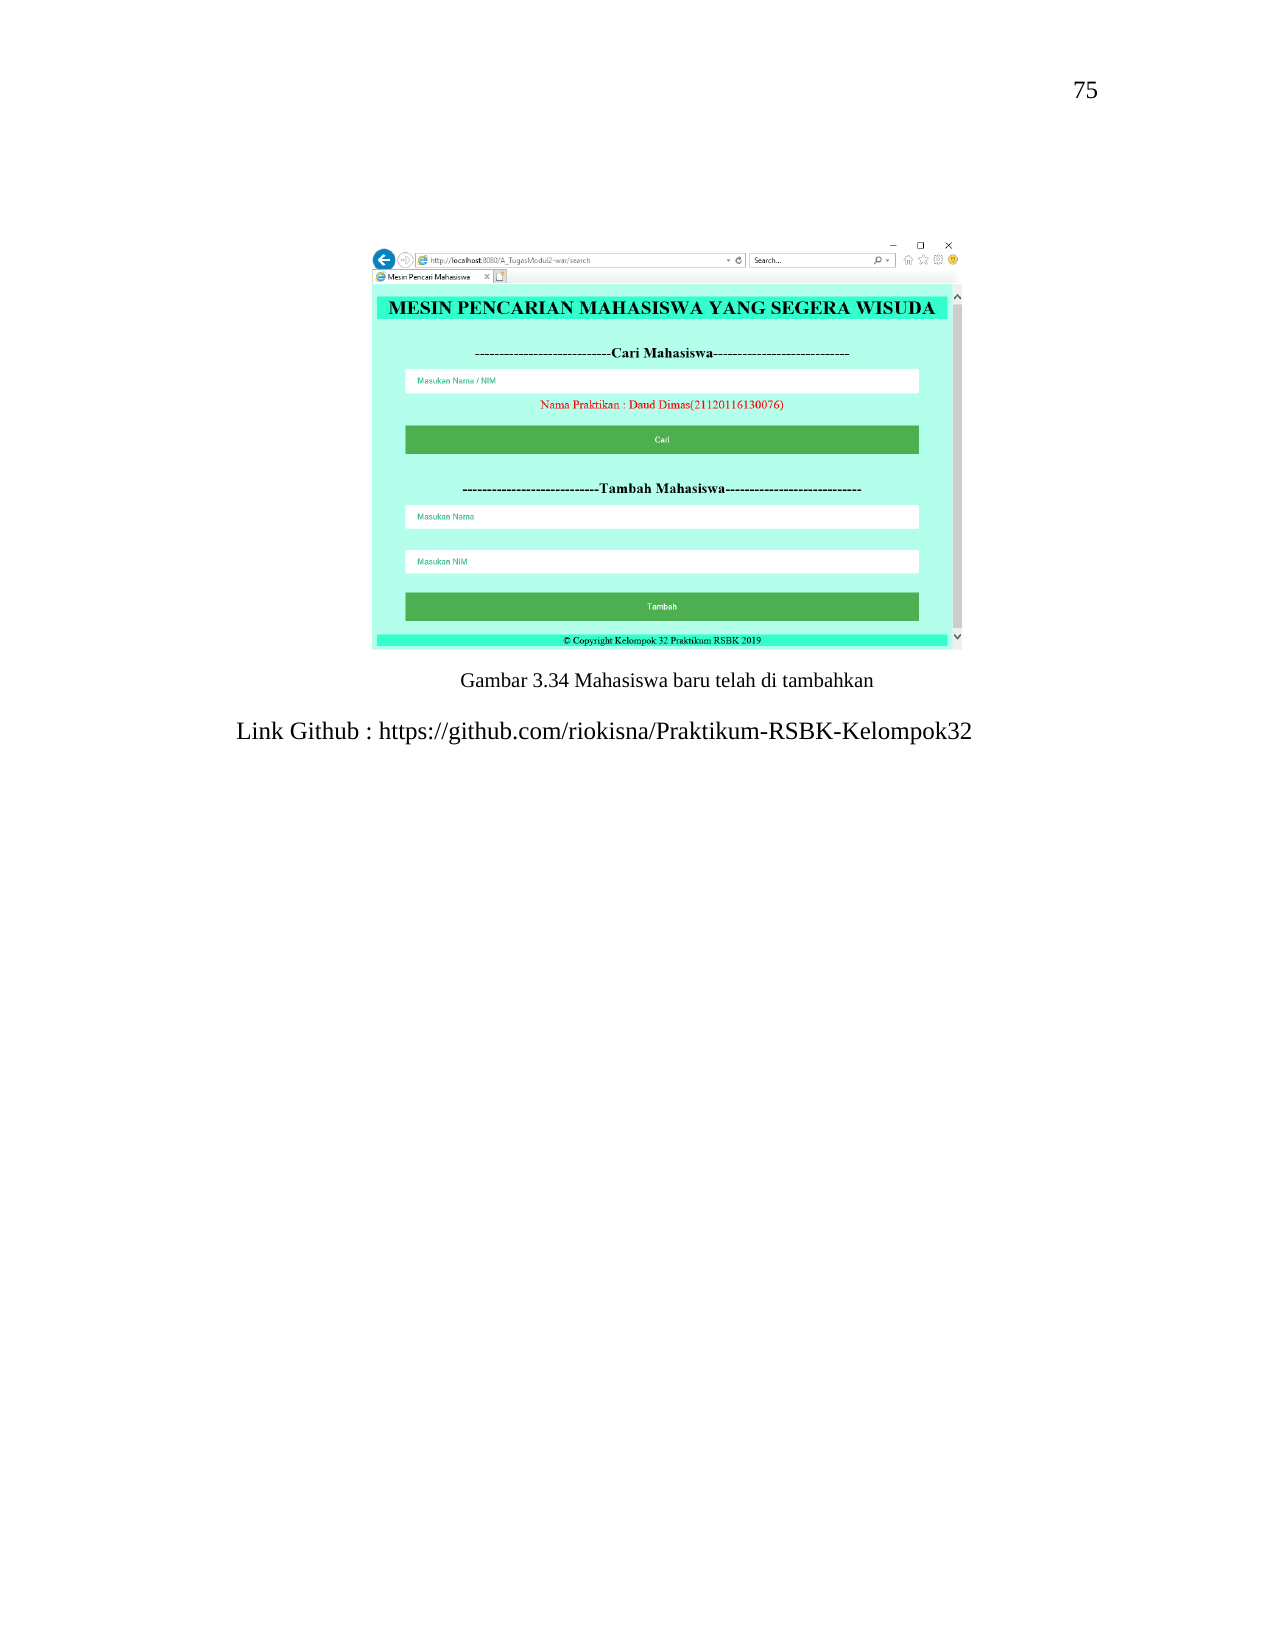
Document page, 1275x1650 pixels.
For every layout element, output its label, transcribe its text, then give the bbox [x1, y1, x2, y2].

text Link Github : https://github.com/riokisna/Praktikum-RSBK-Kelompok32 [236, 716, 1098, 745]
text Gambar 3.34 Mahasiswa baru telah di tambahkan [236, 668, 1098, 692]
picture [371, 236, 963, 650]
